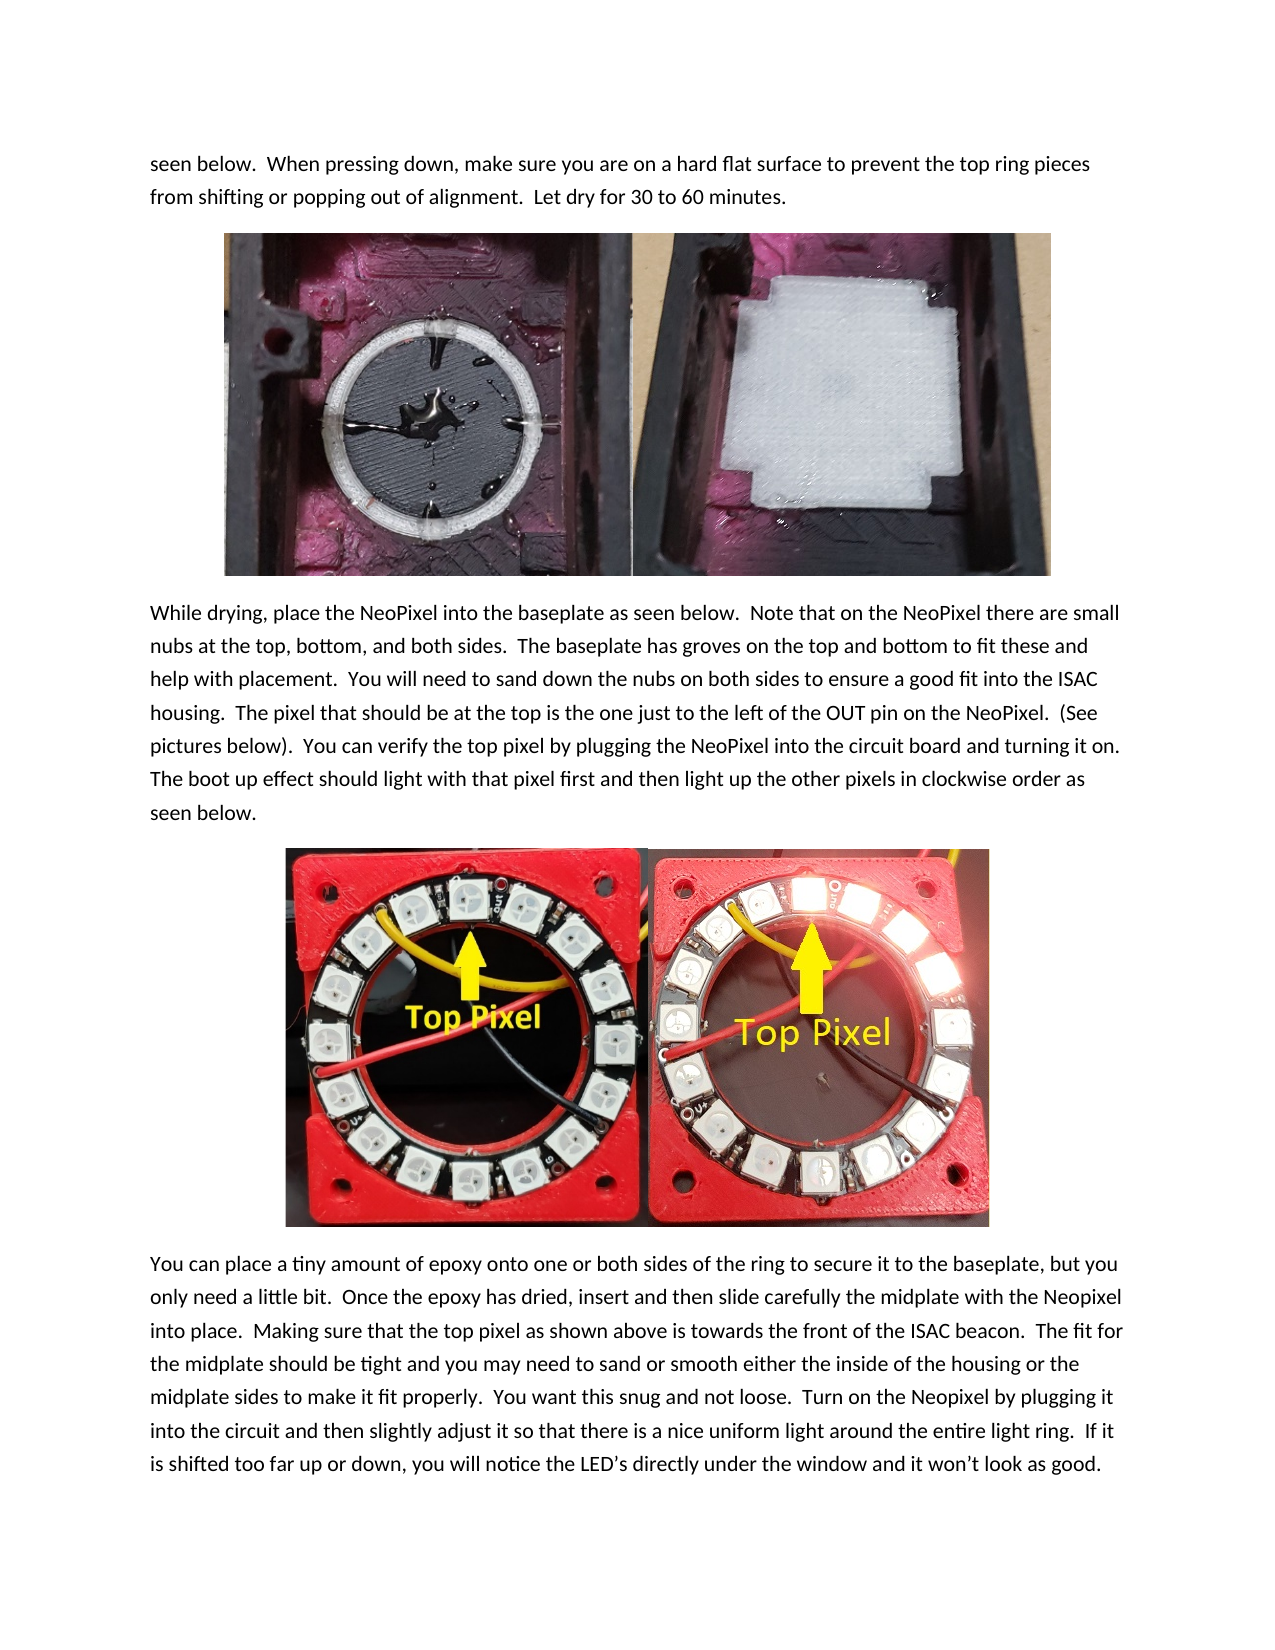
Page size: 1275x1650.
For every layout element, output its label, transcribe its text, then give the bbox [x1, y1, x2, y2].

text While drying, place the NeoPixel into the baseplate as seen below. Note that on the NeoPixel there are small nubs at the top, bottom, and both sides. The baseplate has groves on the top and bottom to fit these and help with placement. You will need to sand down the nubs on both sides to ensure a good fit into the ISAC housing. The pixel that should be at the top is the one just to the left of the OUT pin on the NeoPixel. (See pictures below). You can verify the top pixel by plugging the NeoPixel into the circuit board and turning it on. The boot up effect should light with that pixel first and then light up the other pixels in clockwise order as seen below. [150, 599, 1125, 825]
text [150, 150, 1125, 210]
text You can place a tiny amount of epoxy onto one or both sides of the ring to secure it to the baseplate, but you only need a little bit. Once the epoxy has dried, insert and then slide carefully the midplate with the Neopixel into place. Making sure that the top pixel as shown above is towards the front of the ISAC beacon. The fit for the midplate should be tight and you may need to sand or smooth either the inside of the housing or the midplate sides to make it fit properly. You want this snug and not loose. Turn on the Neopixel by plugging it into the circuit and then slightly adjust it so that there is a nice uniform light around the entire light ring. If it is shifted too far up or down, you will notice the LED’s directly under the window and it won’t look as good. [150, 1250, 1125, 1477]
picture [224, 233, 1051, 576]
picture [285, 848, 990, 1227]
